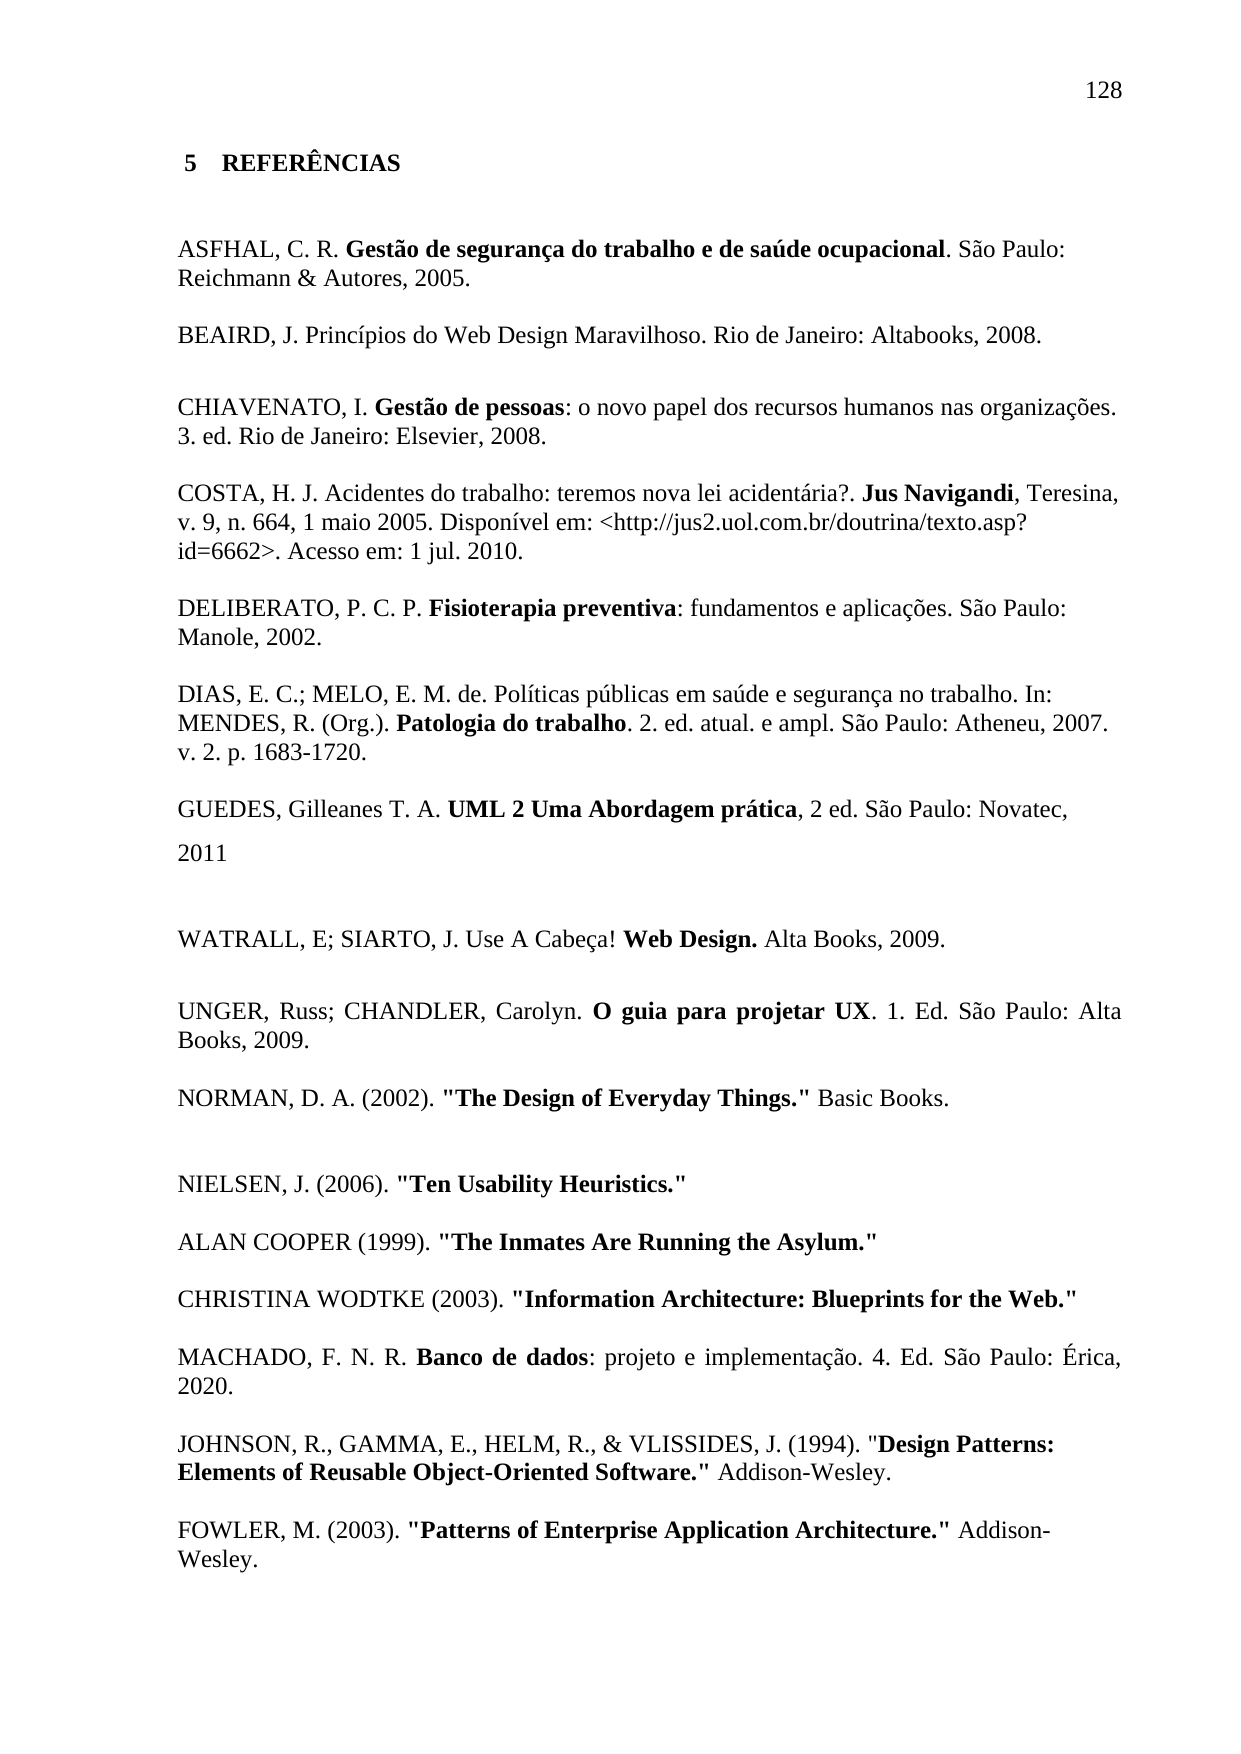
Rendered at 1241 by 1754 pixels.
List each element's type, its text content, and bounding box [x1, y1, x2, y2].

subtitle REFERÊNCIAS [184, 148, 1122, 176]
text BEAIRD, J. Princípios do Web Design Maravilhoso. Rio de Janeiro: Altabooks, 2008. [177, 320, 1122, 349]
text ALAN COOPER (1999). "The Inmates Are Running the Asylum." [177, 1227, 1122, 1255]
text FOWLER, M. (2003). "Patterns of Enterprise Application Architecture." Addison-Wesley. [177, 1515, 1122, 1572]
text DIAS, E. C.; MELO, E. M. de. Políticas públicas em saúde e segurança no trabalho. In: MENDES, R. (Org.). Patologia do trabalho. 2. ed. atual. e ampl. São Paulo: Atheneu, 2007. v. 2. p. 1683-1720. [177, 679, 1122, 766]
text UNGER, Russ; CHANDLER, Carolyn. O guia para projetar UX. 1. Ed. São Paulo: Alta Books, 2009. [177, 996, 1122, 1054]
text ASFHAL, C. R. Gestão de segurança do trabalho e de saúde ocupacional. São Paulo: Reichmann & Autores, 2005. [177, 234, 1122, 291]
text CHRISTINA WODTKE (2003). "Information Architecture: Blueprints for the Web." [177, 1284, 1122, 1313]
text COSTA, H. J. Acidentes do trabalho: teremos nova lei acidentária?. Jus Navigandi, Teresina, v. 9, n. 664, 1 maio 2005. Disponível em: <http://jus2.uol.com.br/doutrina/texto.asp?id=6662>. Acesso em: 1 jul. 2010. [177, 478, 1122, 564]
text NORMAN, D. A. (2002). "The Design of Everyday Things." Basic Books. [177, 1083, 1122, 1112]
text JOHNSON, R., GAMMA, E., HELM, R., & VLISSIDES, J. (1994). "Design Patterns: Elements of Reusable Object-Oriented Software." Addison-Wesley. [177, 1429, 1122, 1486]
text GUEDES, Gilleanes T. A. UML 2 Uma Abordagem prática, 2 ed. São Paulo: Novatec, 2011 [177, 794, 1122, 866]
text NIELSEN, J. (2006). "Ten Usability Heuristics." [177, 1169, 1122, 1198]
text DELIBERATO, P. C. P. Fisioterapia preventiva: fundamentos e aplicações. São Paulo: Manole, 2002. [177, 593, 1122, 651]
text WATRALL, E; SIARTO, J. Use A Cabeça! Web Design. Alta Books, 2009. [177, 924, 1122, 953]
text MACHADO, F. N. R. Banco de dados: projeto e implementação. 4. Ed. São Paulo: Érica, 2020. [177, 1342, 1122, 1399]
text CHIAVENATO, I. Gestão de pessoas: o novo papel dos recursos humanos nas organizações. 3. ed. Rio de Janeiro: Elsevier, 2008. [177, 392, 1122, 449]
